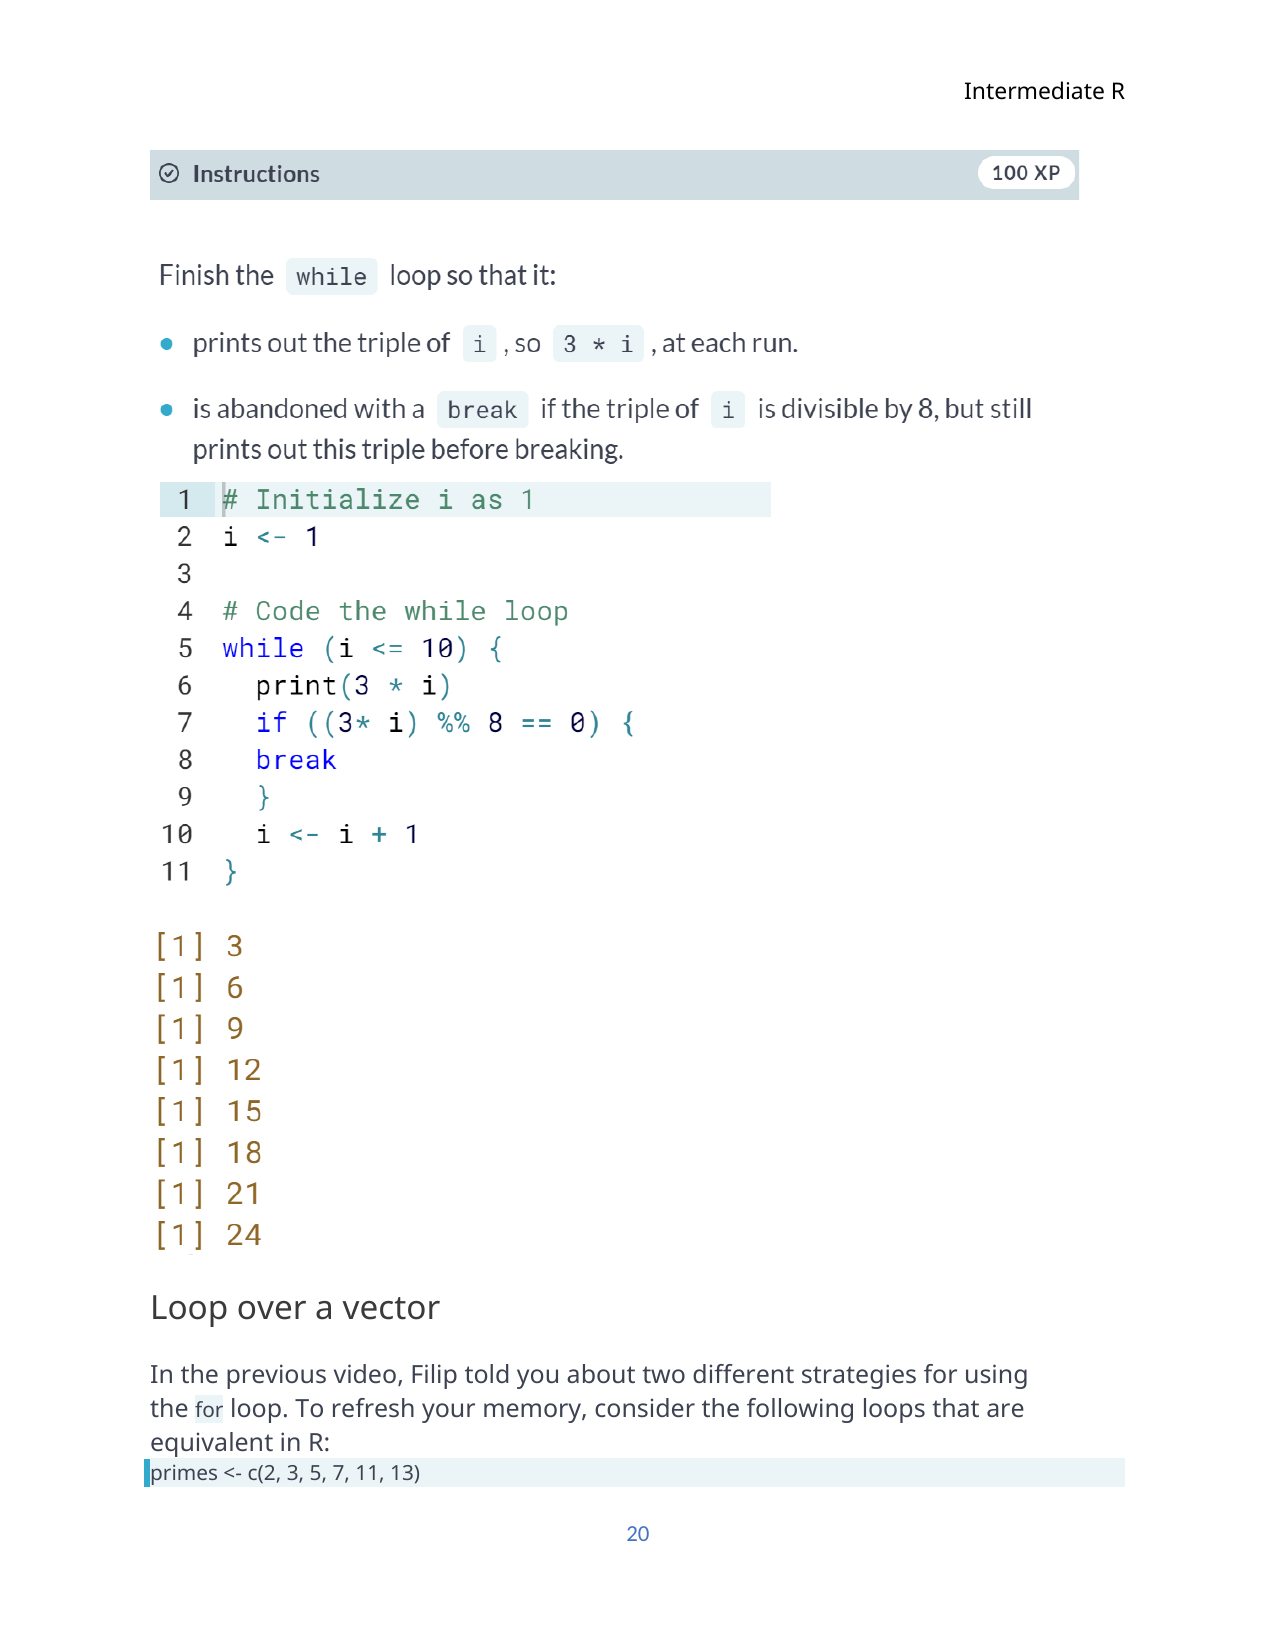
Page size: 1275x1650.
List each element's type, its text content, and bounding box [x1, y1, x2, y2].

text primes <- c(2, 3, 5, 7, 11, 13) [150, 1458, 1125, 1487]
picture [150, 925, 307, 1255]
picture [150, 150, 1080, 897]
subtitle Loop over a vector [150, 1284, 1125, 1329]
text In the previous video, Filip told you about two different strategies for using the for loop. To refresh your memory, consider the following loops that are equivalent in R: [150, 1356, 1125, 1458]
